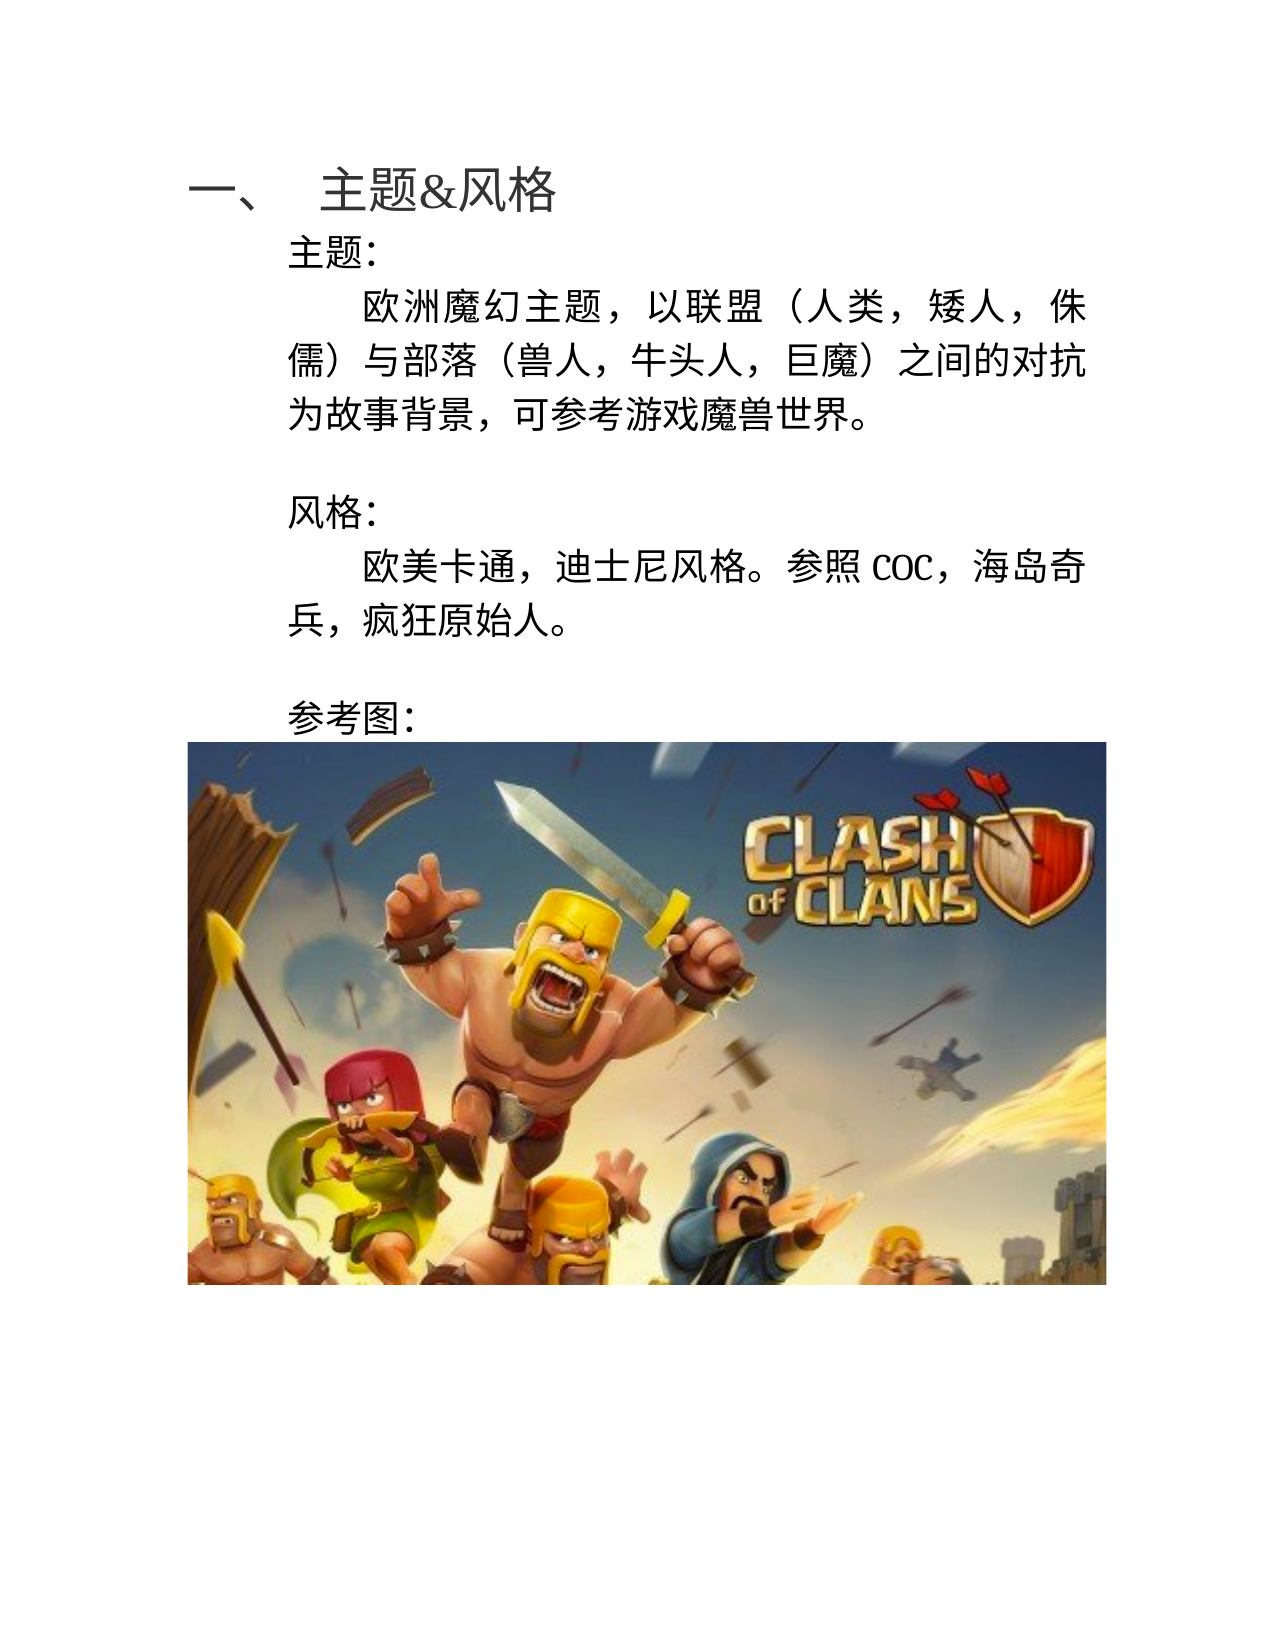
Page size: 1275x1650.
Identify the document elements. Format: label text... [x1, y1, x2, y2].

list 主题&风格 [187, 150, 1087, 222]
list 欧美卡通，迪士尼风格。参照COC，海岛奇兵，疯狂原始人。 [287, 537, 1087, 645]
picture [187, 742, 1107, 1285]
list 参考图： [287, 688, 1087, 742]
list 风格： [287, 483, 1087, 537]
list 主题： [287, 222, 1087, 277]
list 欧洲魔幻主题，以联盟（人类，矮人，侏儒）与部落（兽人，牛头人，巨魔）之间的对抗为故事背景，可参考游戏魔兽世界。 [287, 277, 1087, 439]
